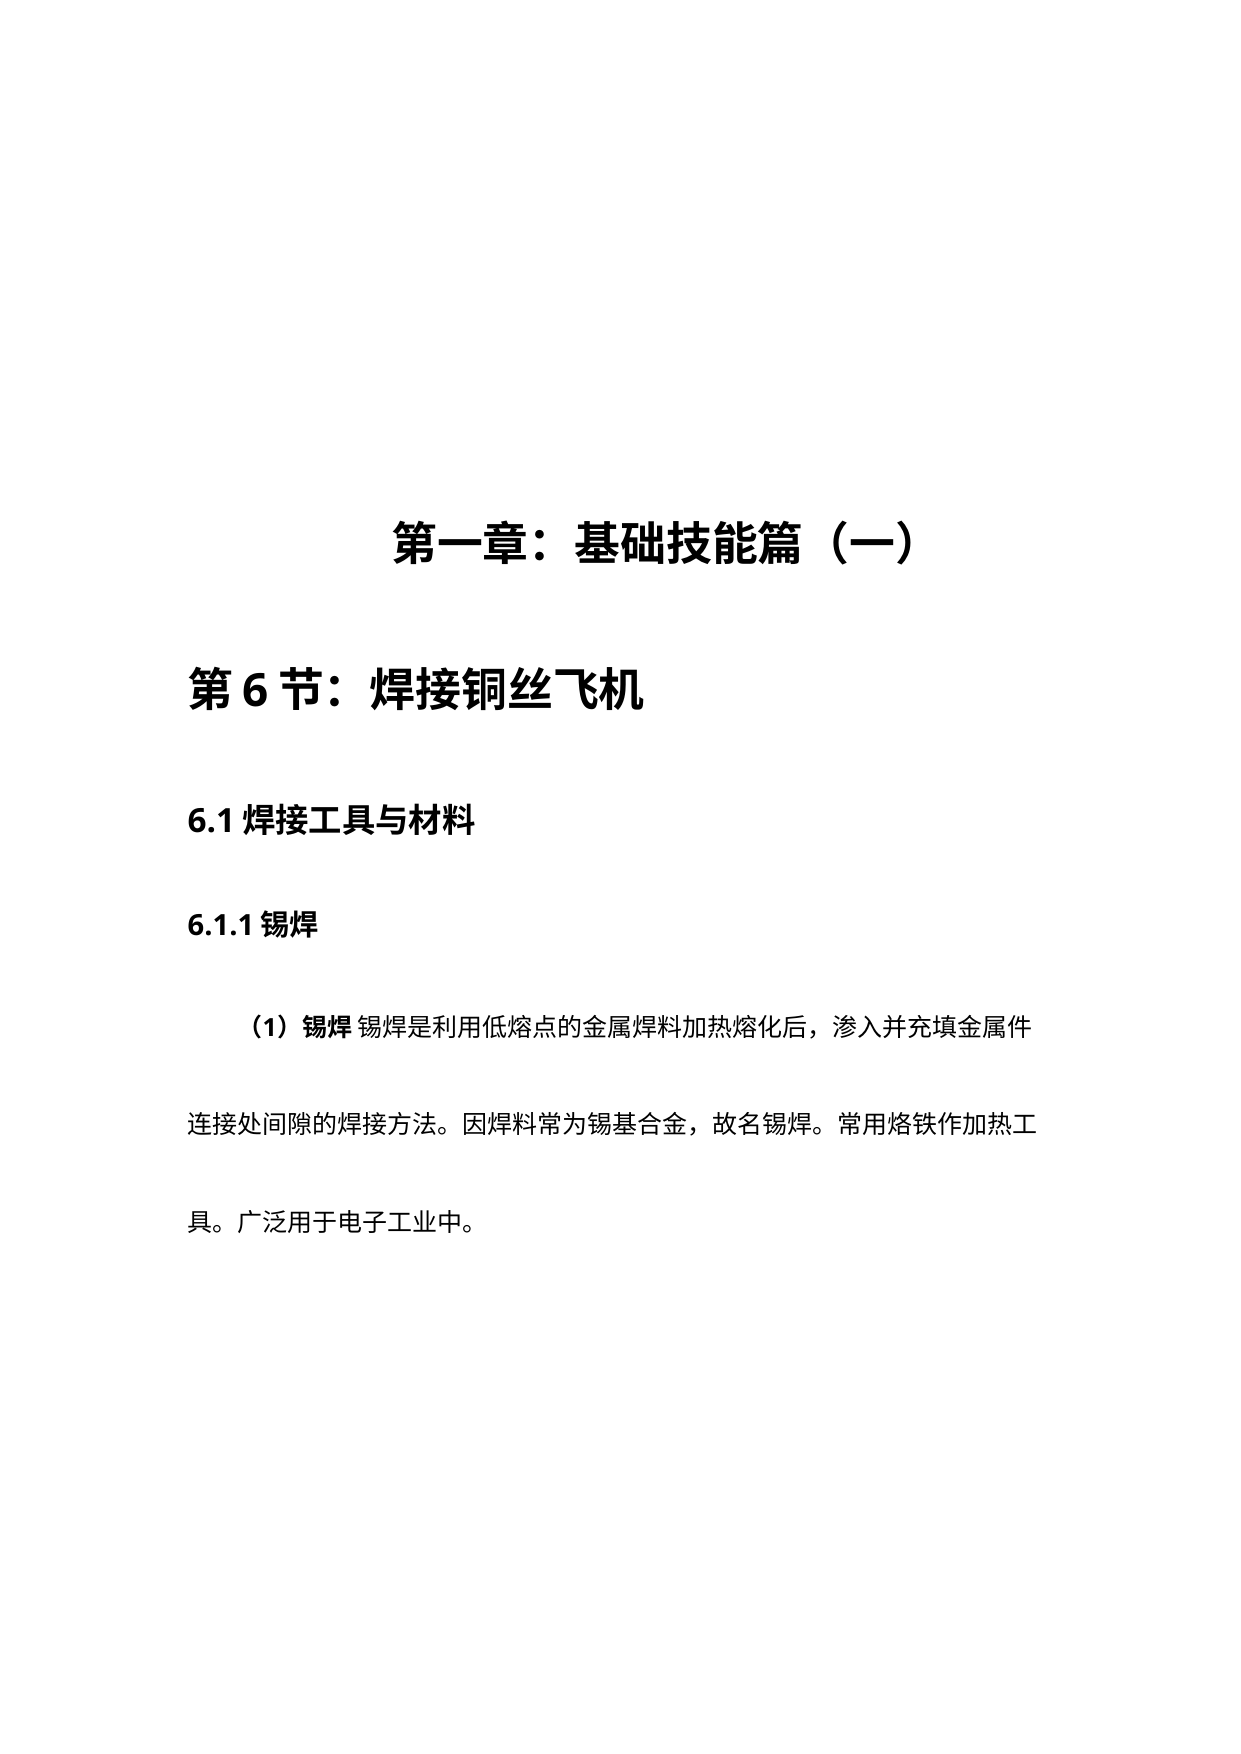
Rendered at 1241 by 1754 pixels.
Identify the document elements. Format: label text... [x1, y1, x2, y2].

text 第一章：基础技能篇（一） [187, 491, 1053, 589]
text 第6节：焊接铜丝飞机 [187, 638, 1053, 736]
text 6.1焊接工具与材料 [187, 785, 1053, 850]
text 6.1.1锡焊 [187, 891, 1053, 956]
text （1）锡焊 锡焊是利用低熔点的金属焊料加热熔化后，渗入并充填金属件连接处间隙的焊接方法。因焊料常为锡基合金，故名锡焊。常用烙铁作加热工具。广泛用于电子工业中。 [187, 993, 1053, 1253]
